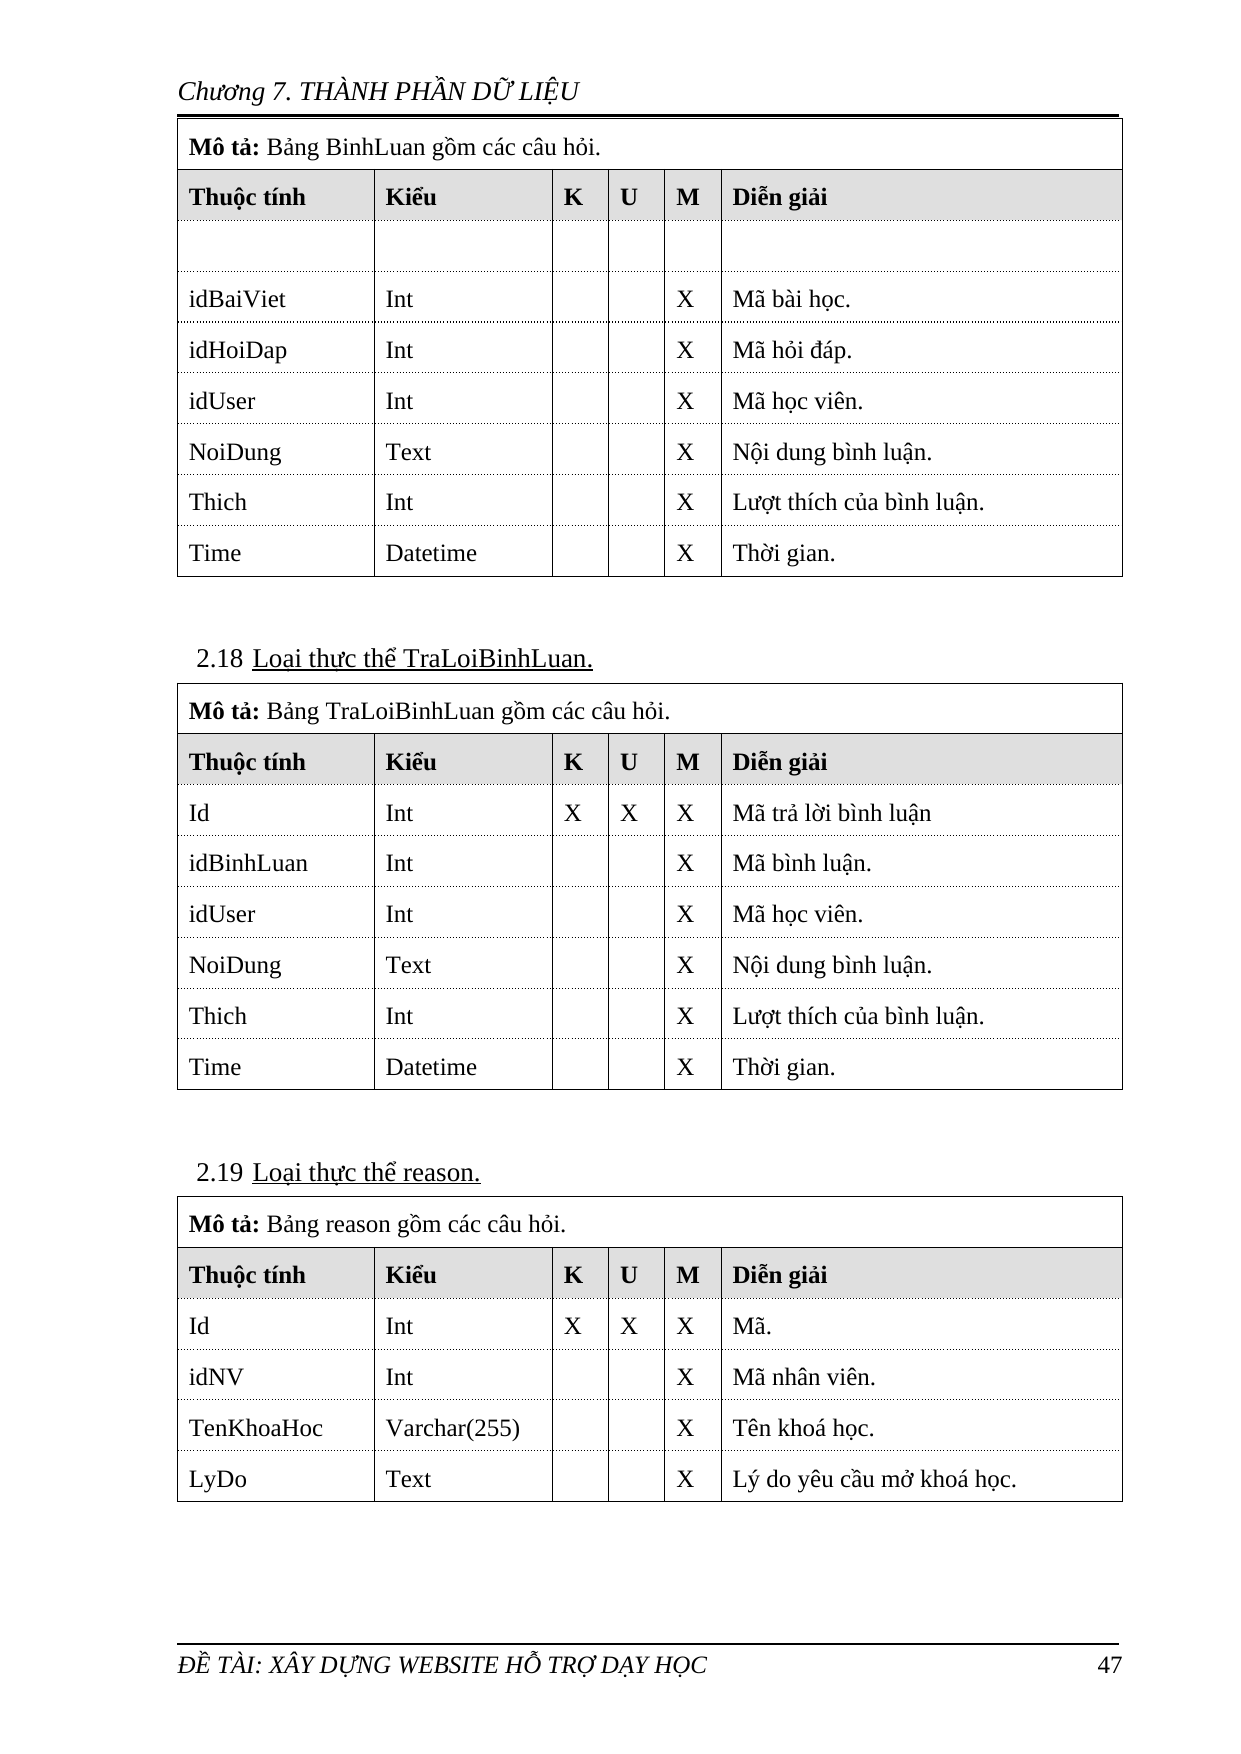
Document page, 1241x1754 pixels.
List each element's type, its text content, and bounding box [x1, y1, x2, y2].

table_cell X [665, 937, 721, 987]
table_cell [553, 988, 608, 1038]
table_cell Time [178, 525, 374, 576]
table_cell X [665, 1399, 721, 1450]
table_cell Thời gian. [722, 1038, 1122, 1089]
table_cell Lượt thích của bình luận. [722, 474, 1122, 525]
table_cell X [609, 220, 664, 271]
table_cell Nội dung bình luận. [722, 423, 1122, 474]
table_cell [553, 1450, 608, 1501]
table_cell [609, 1038, 664, 1089]
table_cell X [665, 886, 721, 937]
table_cell [609, 937, 664, 987]
table_cell [553, 1038, 608, 1089]
table_cell Mã bình luận. [722, 835, 1122, 886]
table_cell X [553, 1298, 608, 1348]
table_cell Diễn giải [722, 734, 1122, 784]
table_cell idUser [178, 886, 374, 937]
list Loại thực thể reason. [196, 1156, 1122, 1187]
table_cell X [665, 423, 721, 474]
table_cell [553, 271, 608, 321]
table_cell Mã hỏi đáp. [722, 321, 1122, 372]
table_cell Kiểu [375, 170, 552, 220]
table_cell X [665, 1038, 721, 1089]
table_cell U [609, 170, 664, 220]
table_cell X [609, 1298, 664, 1348]
table_cell [553, 886, 608, 937]
table_cell X [665, 835, 721, 886]
table_cell Mã bài học. [722, 271, 1122, 321]
table_cell [553, 835, 608, 886]
list Loại thực thể TraLoiBinhLuan. [196, 642, 1122, 673]
table_cell idHoiDap [178, 321, 374, 372]
table_cell X [665, 988, 721, 1038]
table_cell X [665, 271, 721, 321]
table_cell idNV [178, 1349, 374, 1399]
table_cell Int [375, 1298, 552, 1348]
table_cell Id [178, 784, 374, 835]
table_cell Diễn giải [722, 1248, 1122, 1298]
table_cell Id [178, 1298, 374, 1348]
table_cell X [553, 220, 608, 271]
table_cell idUser [178, 372, 374, 423]
table_cell Mã học viên. [722, 886, 1122, 937]
table_cell Diễn giải [722, 170, 1122, 220]
table_cell Datetime [375, 525, 552, 576]
table_cell Mã trả lời bình luận [722, 784, 1122, 835]
table_cell Text [375, 1450, 552, 1501]
table_cell Text [375, 423, 552, 474]
table_cell U [609, 1248, 664, 1298]
table_cell Mã nhân viên. [722, 1349, 1122, 1399]
table_cell Thich [178, 474, 374, 525]
table_cell X [553, 784, 608, 835]
table_cell NoiDung [178, 937, 374, 987]
table_cell [609, 988, 664, 1038]
table_cell [609, 474, 664, 525]
table_cell Thời gian. [722, 525, 1122, 576]
table_cell Int [375, 271, 552, 321]
table_cell Mã. [722, 1298, 1122, 1348]
table_cell Kiểu [375, 1248, 552, 1298]
table_cell M [665, 734, 721, 784]
table_cell Int [375, 1349, 552, 1399]
table_cell idBaiViet [178, 271, 374, 321]
table_header Mô tả: Bảng BinhLuan gồm các câu hỏi. [178, 119, 1122, 169]
table_cell [609, 271, 664, 321]
table_cell X [665, 372, 721, 423]
table_cell X [665, 220, 721, 271]
table_cell Int [375, 372, 552, 423]
table_cell Tên khoá học. [722, 1399, 1122, 1450]
table_cell [609, 321, 664, 372]
table_header Mô tả: Bảng TraLoiBinhLuan gồm các câu hỏi. [178, 684, 1122, 733]
table_cell X [665, 784, 721, 835]
table_cell [609, 1450, 664, 1501]
table_cell M [665, 1248, 721, 1298]
table_cell Text [375, 937, 552, 987]
table_cell [553, 372, 608, 423]
table_cell [609, 1349, 664, 1399]
table_cell [609, 886, 664, 937]
table_cell [553, 1399, 608, 1450]
table_cell Int [375, 886, 552, 937]
table_cell Int [375, 474, 552, 525]
table_cell Datetime [375, 1038, 552, 1089]
table_cell K [553, 170, 608, 220]
table_cell Int [375, 321, 552, 372]
table_cell M [665, 170, 721, 220]
table_cell X [665, 321, 721, 372]
table_cell [553, 474, 608, 525]
table_cell Lý do yêu cầu mở khoá học. [722, 1450, 1122, 1501]
table_cell Time [178, 1038, 374, 1089]
table_cell [553, 1349, 608, 1399]
table_cell Int [375, 220, 552, 271]
table_cell [553, 525, 608, 576]
table_cell K [553, 734, 608, 784]
table_cell X [665, 525, 721, 576]
table_cell Int [375, 784, 552, 835]
table_cell [609, 835, 664, 886]
table_cell [553, 321, 608, 372]
table_cell [609, 372, 664, 423]
table_cell X [609, 784, 664, 835]
table_cell Int [375, 988, 552, 1038]
table_cell [609, 1399, 664, 1450]
table_cell X [665, 1298, 721, 1348]
table_cell Int [375, 835, 552, 886]
table_cell Thuộc tính [178, 734, 374, 784]
table_cell TenKhoaHoc [178, 1399, 374, 1450]
table_cell Mã học viên. [722, 372, 1122, 423]
table_cell X [665, 1349, 721, 1399]
table_cell Lượt thích của bình luận. [722, 988, 1122, 1038]
table_cell [553, 937, 608, 987]
table_cell Mã bình luận. [722, 220, 1122, 271]
table_cell [609, 525, 664, 576]
table_cell Nội dung bình luận. [722, 937, 1122, 987]
table_cell idBinhLuan [178, 220, 374, 271]
table_cell K [553, 1248, 608, 1298]
table_cell Thich [178, 988, 374, 1038]
table_cell LyDo [178, 1450, 374, 1501]
table_cell Varchar(255) [375, 1399, 552, 1450]
table_header Mô tả: Bảng reason gồm các câu hỏi. [178, 1197, 1122, 1247]
table_cell U [609, 734, 664, 784]
table_cell Kiểu [375, 734, 552, 784]
table_cell [553, 423, 608, 474]
table_cell [609, 423, 664, 474]
table_cell Thuộc tính [178, 170, 374, 220]
table_cell NoiDung [178, 423, 374, 474]
table_cell X [665, 1450, 721, 1501]
table_cell Thuộc tính [178, 1248, 374, 1298]
table_cell X [665, 474, 721, 525]
table_cell idBinhLuan [178, 835, 374, 886]
